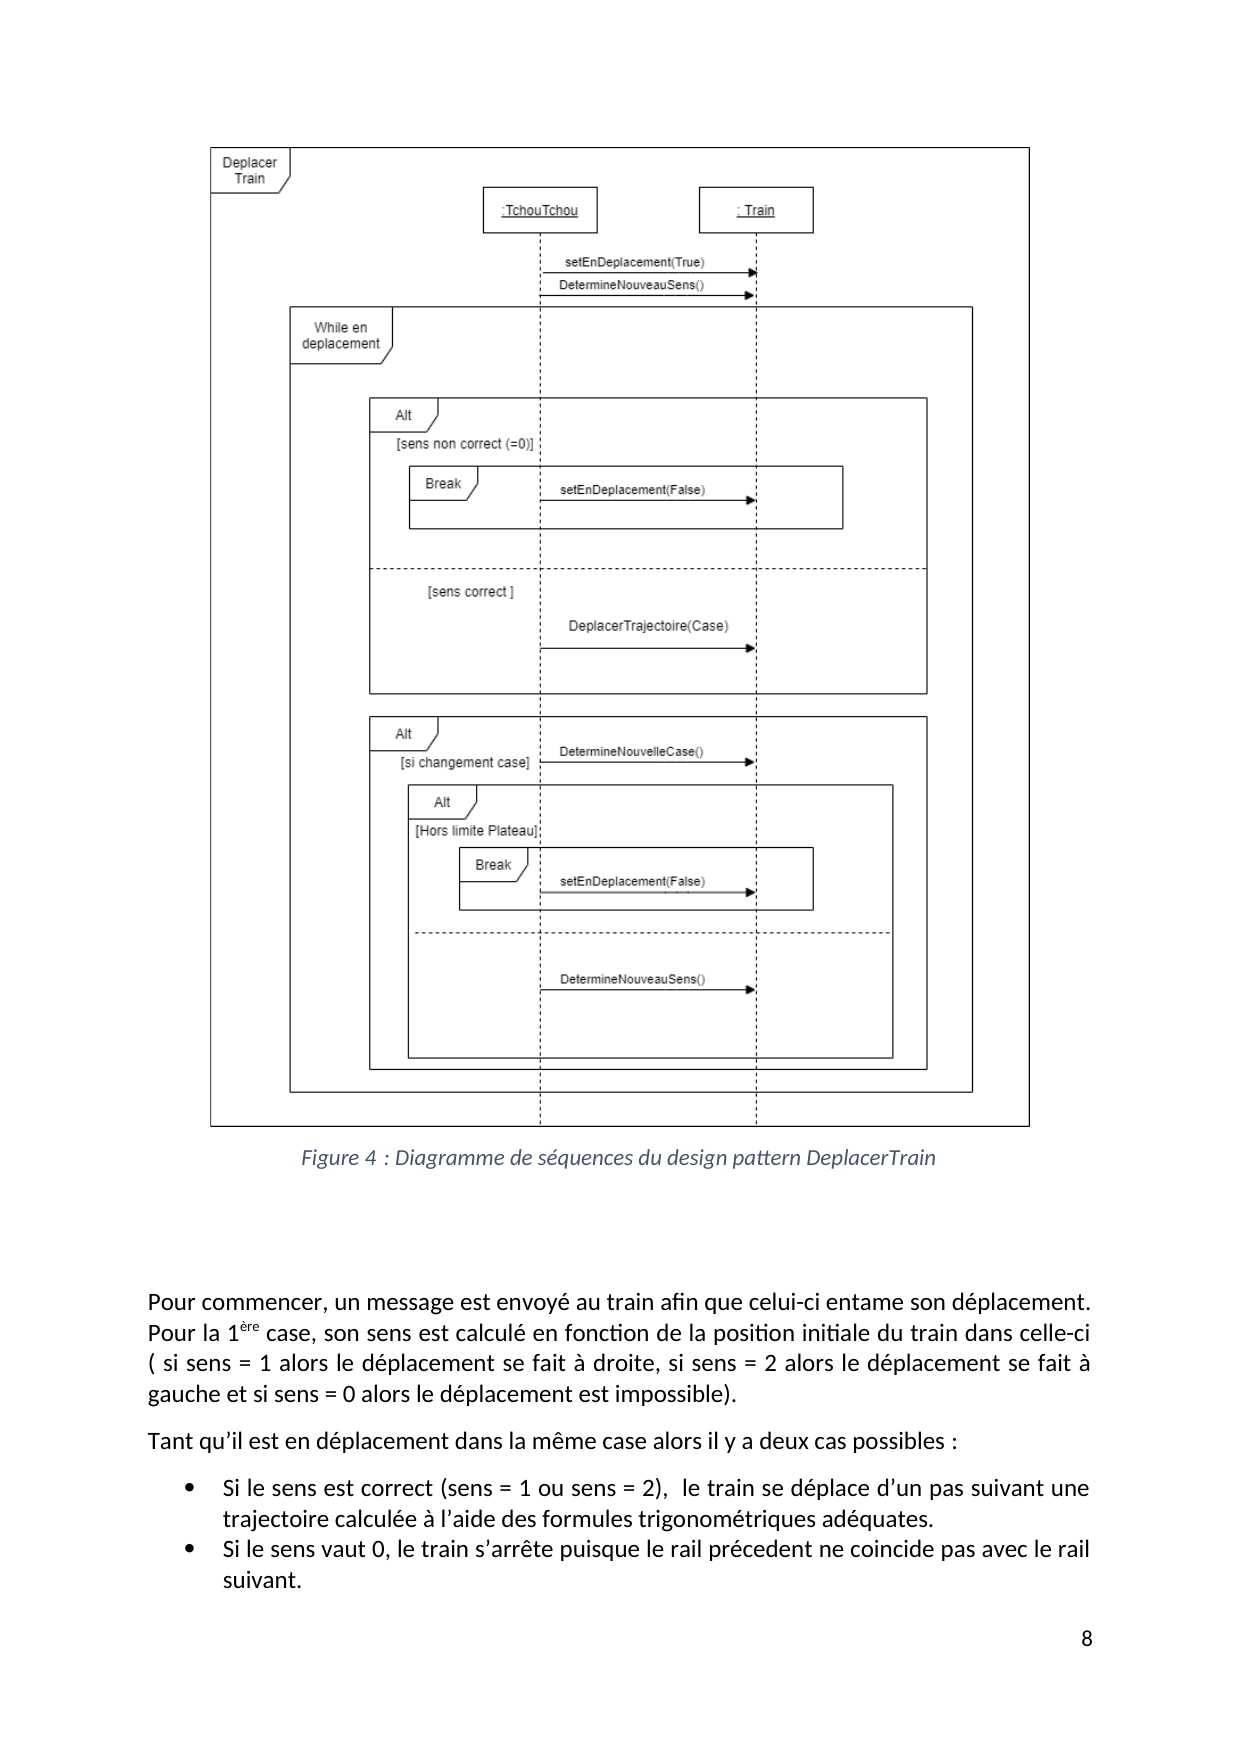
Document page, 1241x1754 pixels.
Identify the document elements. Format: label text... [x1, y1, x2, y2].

picture [210, 147, 1030, 1127]
list Si le sens est correct (sens = 1 ou sens = 2), le train se déplace d’un pas suivant une trajectoire calculée à l’aide des formules trigonométriques adéquates. [185, 1472, 1093, 1533]
text Pour commencer, un message est envoyé au train afin que celui-ci entame son déplacement. Pour la 1ère case, son sens est calculé en fonction de la position initiale du train dans celle-ci ( si sens = 1 alors le déplacement se fait à droite, si sens = 2 alors le déplacement se fait à gauche et si sens = 0 alors le déplacement est impossible). [148, 1286, 1093, 1408]
text Tant qu’il est en déplacement dans la même case alors il y a deux cas possibles : [148, 1425, 1093, 1456]
list Si le sens vaut 0, le train s’arrête puisque le rail précedent ne coincide pas avec le rail suivant. [185, 1533, 1093, 1594]
text Figure 4 : Diagramme de séquences du design pattern DeplacerTrain [148, 1143, 1093, 1171]
